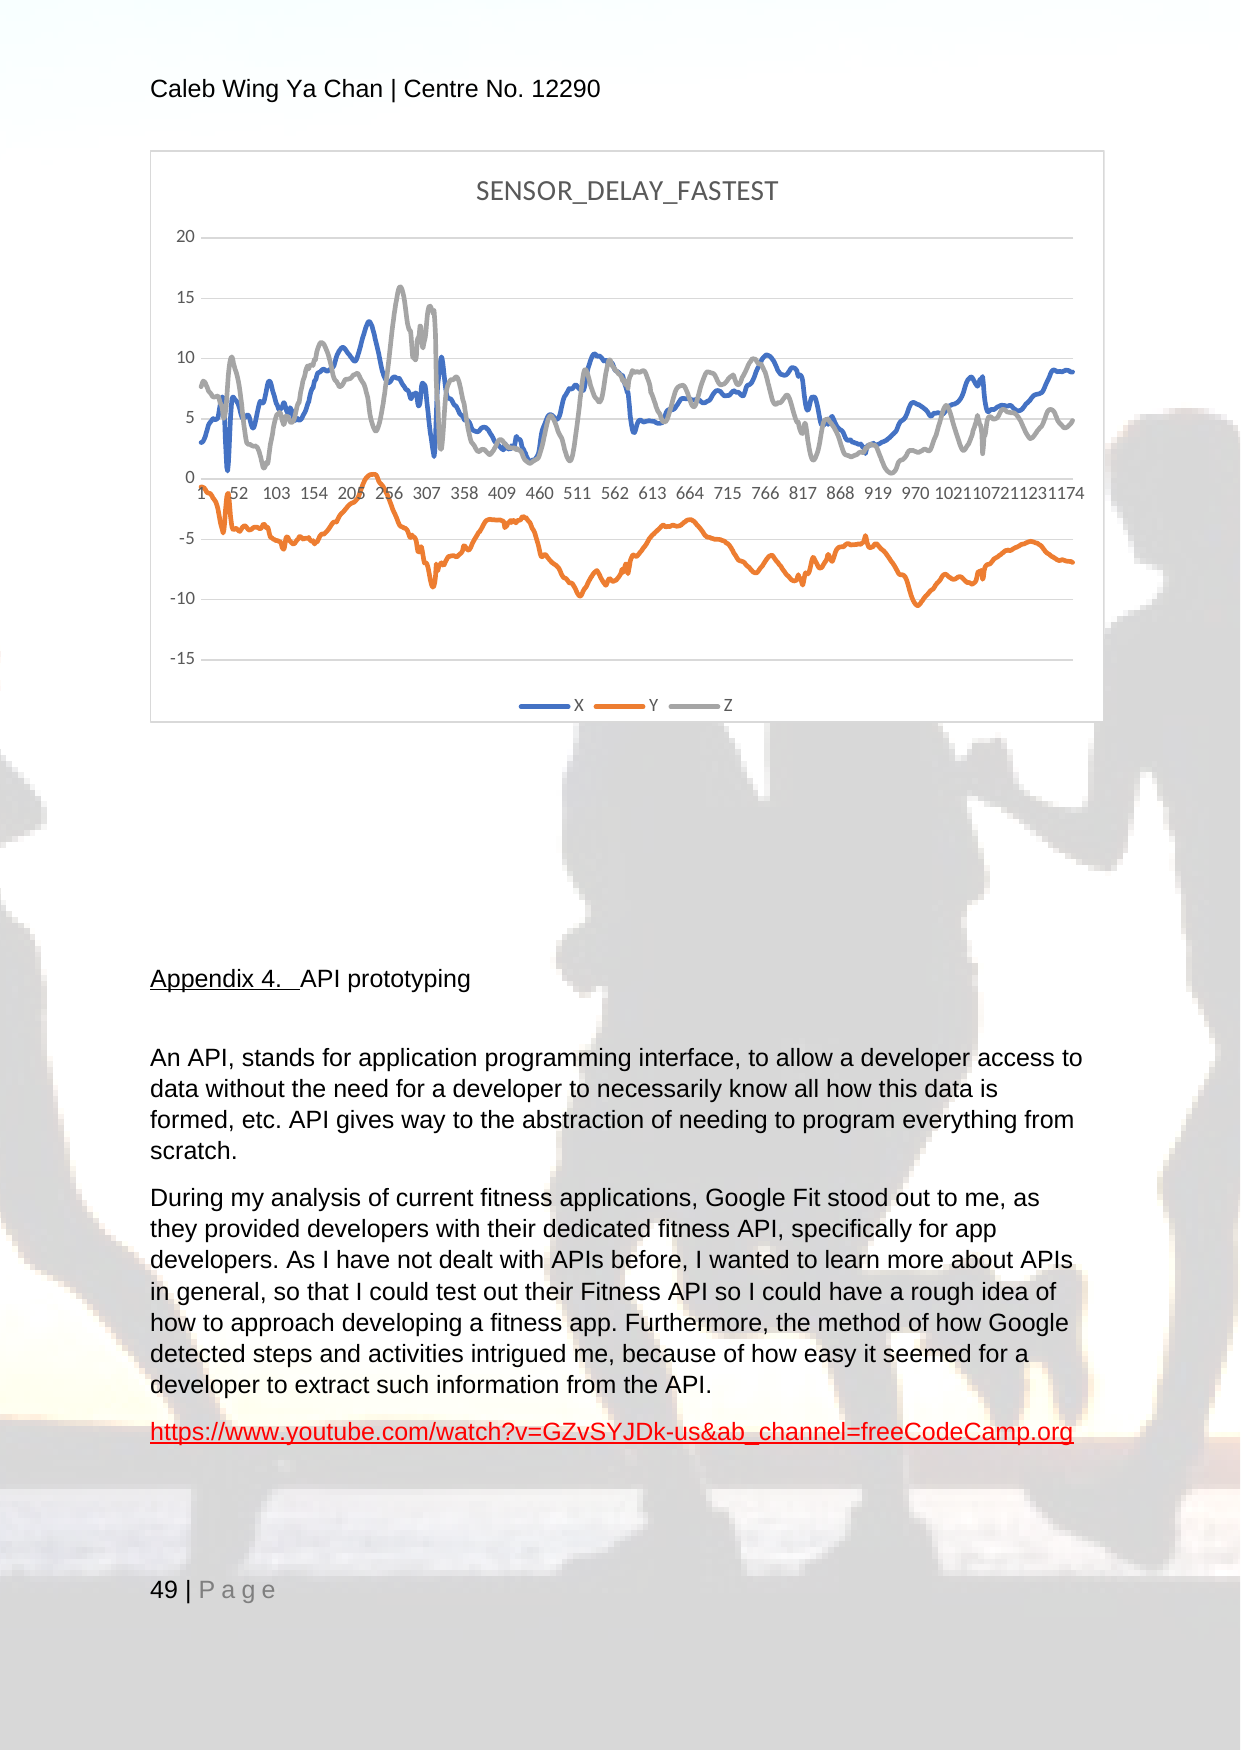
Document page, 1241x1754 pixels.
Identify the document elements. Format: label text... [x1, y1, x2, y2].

text During my analysis of current fitness applications, Google Fit stood out to me, as they provided developers with their dedicated fitness API, specifically for app developers. As I have not dealt with APIs before, I wanted to learn more about APIs in general, so that I could test out their Fitness API so I could have a rough idea of how to approach developing a fitness app. Furthermore, the method of how Google detected steps and activities intrigued me, because of how easy it seemed for a developer to extract such information from the API. [150, 1183, 1090, 1398]
text https://www.youtube.com/watch?v=GZvSYJDk-us&ab_channel=freeCodeCamp.org [150, 1417, 1090, 1446]
text An API, stands for application programming interface, to allow a developer access to data without the need for a developer to necessarily know all how this data is formed, etc. API gives way to the abstraction of needing to program everything from scratch. [150, 1043, 1090, 1164]
subtitle API prototyping [150, 964, 1090, 993]
